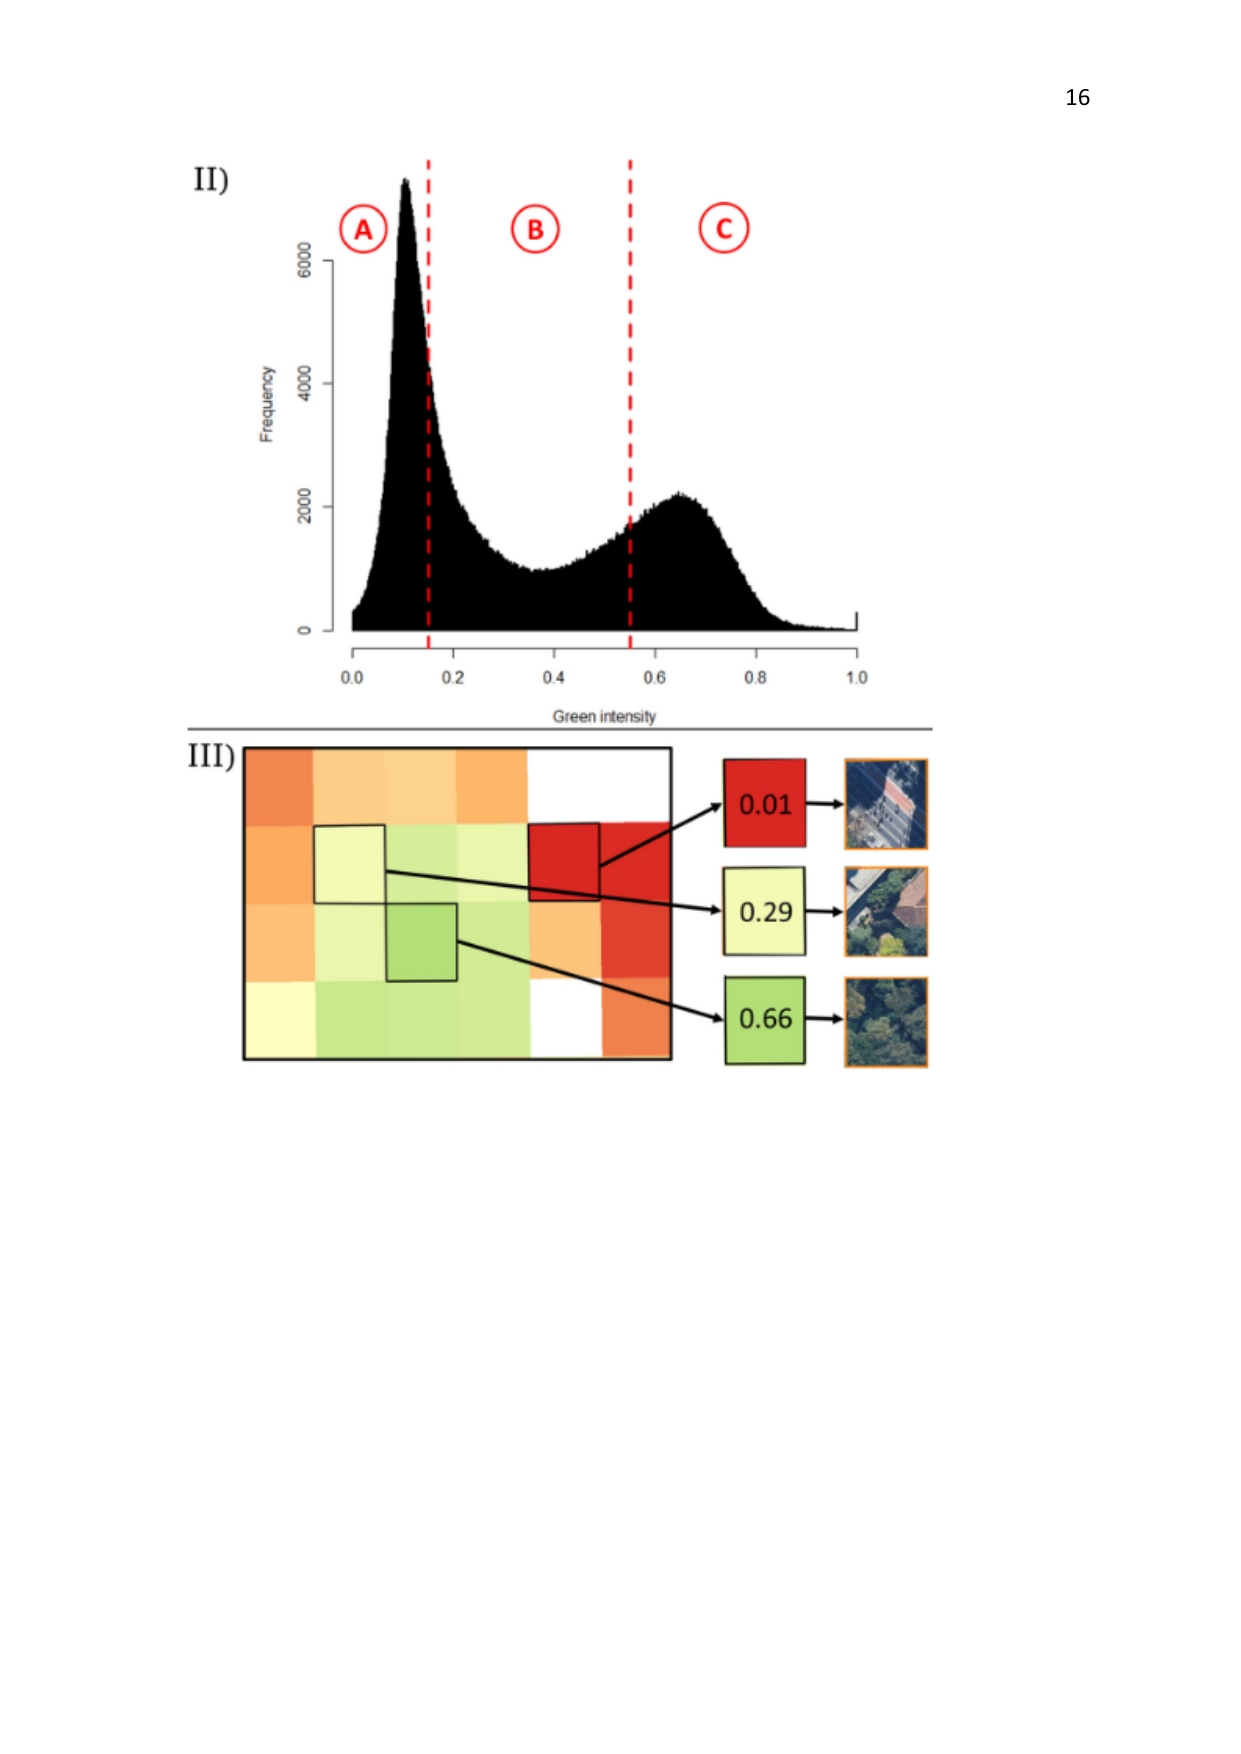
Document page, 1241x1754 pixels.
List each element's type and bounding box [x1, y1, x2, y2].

picture [187, 150, 933, 1069]
